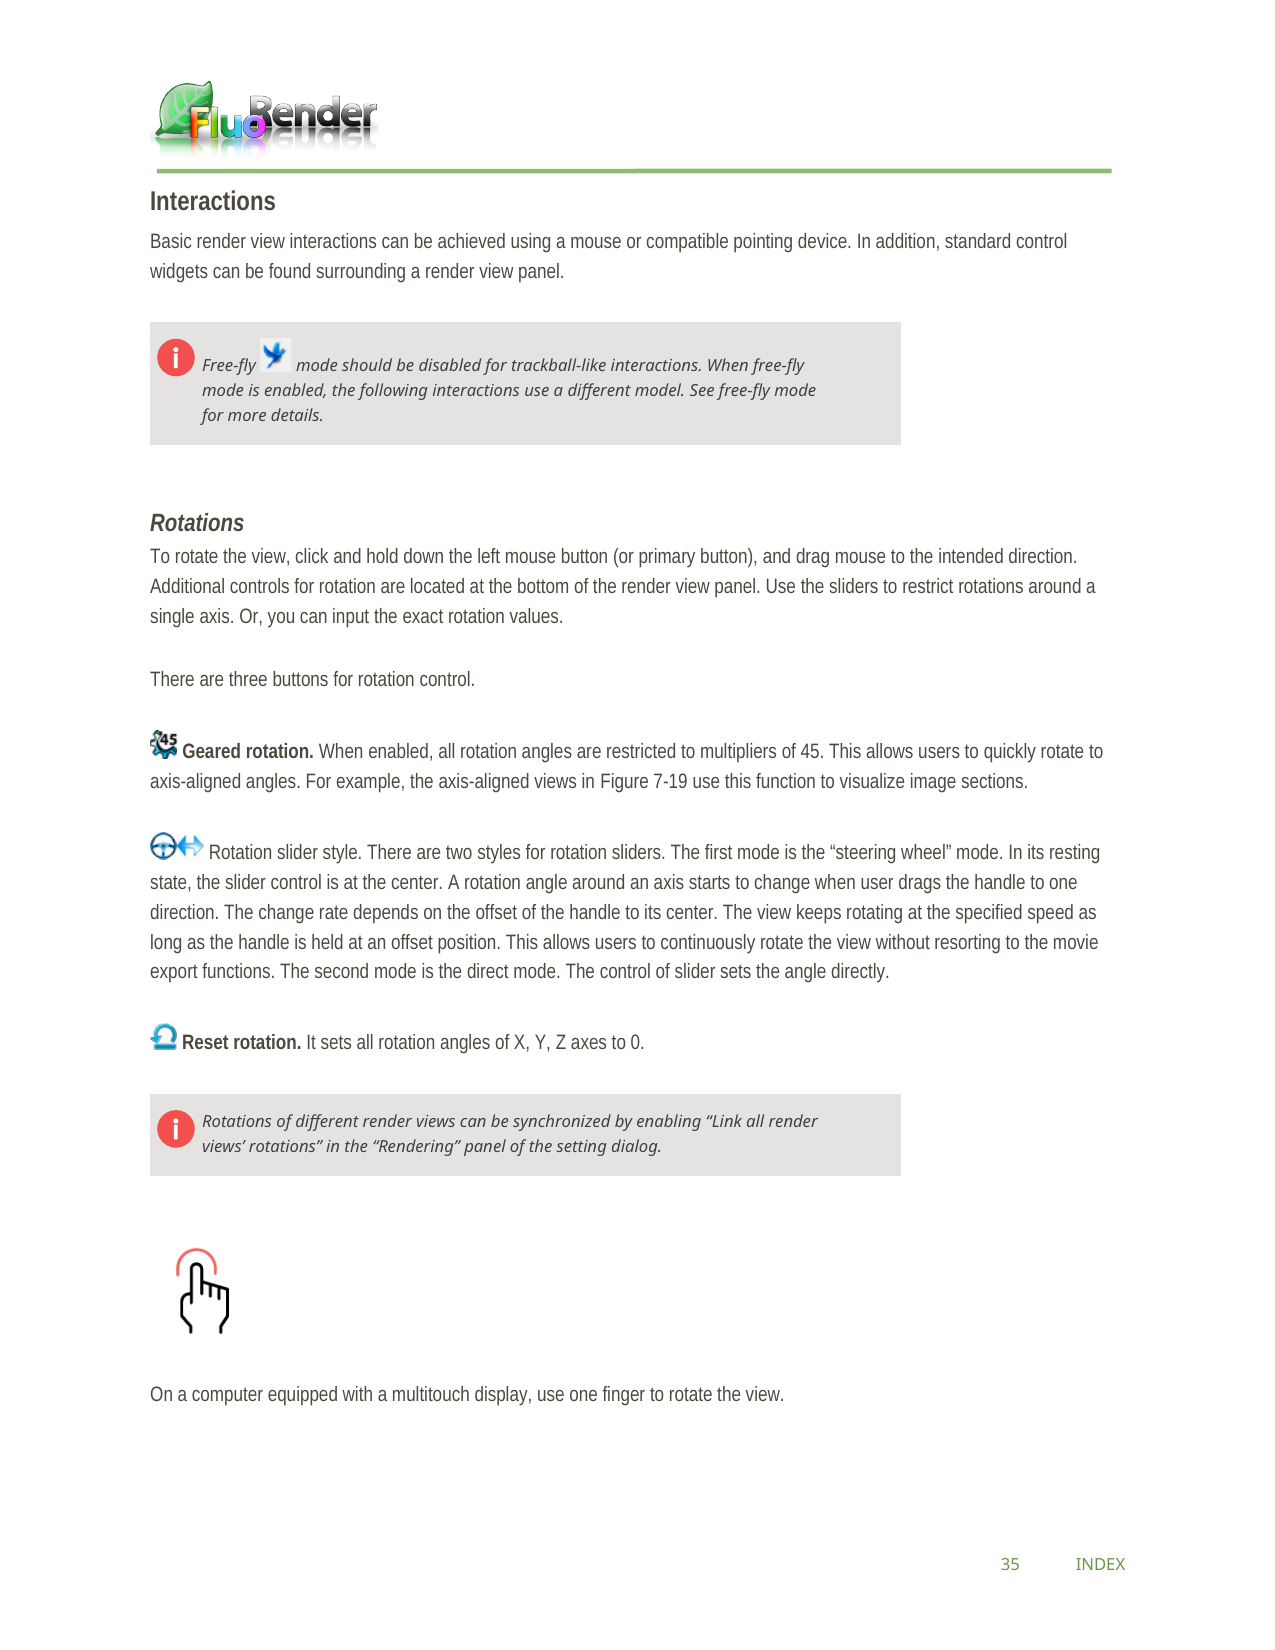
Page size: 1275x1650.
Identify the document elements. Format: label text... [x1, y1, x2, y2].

text To rotate the view, click and hold down the left mouse button (or primary button), and drag mouse to the intended direction. Additional controls for rotation are located at the bottom of the render view panel. Use the sliders to restrict rotations around a single axis. Or, you can input the exact rotation values. [150, 544, 1125, 628]
text On a computer equipped with a multitouch display, use one finger to rotate the view. [150, 1382, 1125, 1406]
picture [150, 75, 379, 162]
table_header Free-fly mode should be disabled for trackball-like interactions. When free-fly mode is enabled, the following interactions use a different model. See free-fly mode for more details. [202, 322, 901, 445]
text Reset rotation. It sets all rotation angles of X, Y, Z axes to 0. [150, 1023, 1125, 1054]
text Rotation slider style. There are two styles for rotation sliders. The first mode is the “steering wheel” mode. In its resting state, the slider control is at the center. A rotation angle around an axis starts to change when user drags the handle to one direction. The change rate depends on the offset of the handle to its center. The view keeps rotating at the specified speed as long as the handle is held at an offset position. This allows users to continuously rotate the view without resorting to the movie export functions. The second mode is the direct mode. The control of slider sets the angle directly. [150, 832, 1125, 983]
picture [150, 1239, 251, 1343]
picture [260, 338, 292, 372]
picture [150, 730, 178, 759]
subtitle Interactions [150, 185, 1125, 216]
table_header Rotations of different render views can be synchronized by enabling “Link all render views’ rotations” in the “Rendering” panel of the setting dialog. [202, 1094, 901, 1176]
picture [150, 832, 204, 860]
text Basic render view interactions can be achieved using a mouse or compatible pointing device. In addition, standard control widgets can be found surrounding a render view panel. [150, 229, 1125, 283]
table_header [150, 322, 202, 445]
subtitle Rotations [150, 508, 1125, 537]
picture [150, 1022, 177, 1050]
text There are three buttons for rotation control. [150, 667, 1125, 691]
table_header [150, 1094, 202, 1176]
